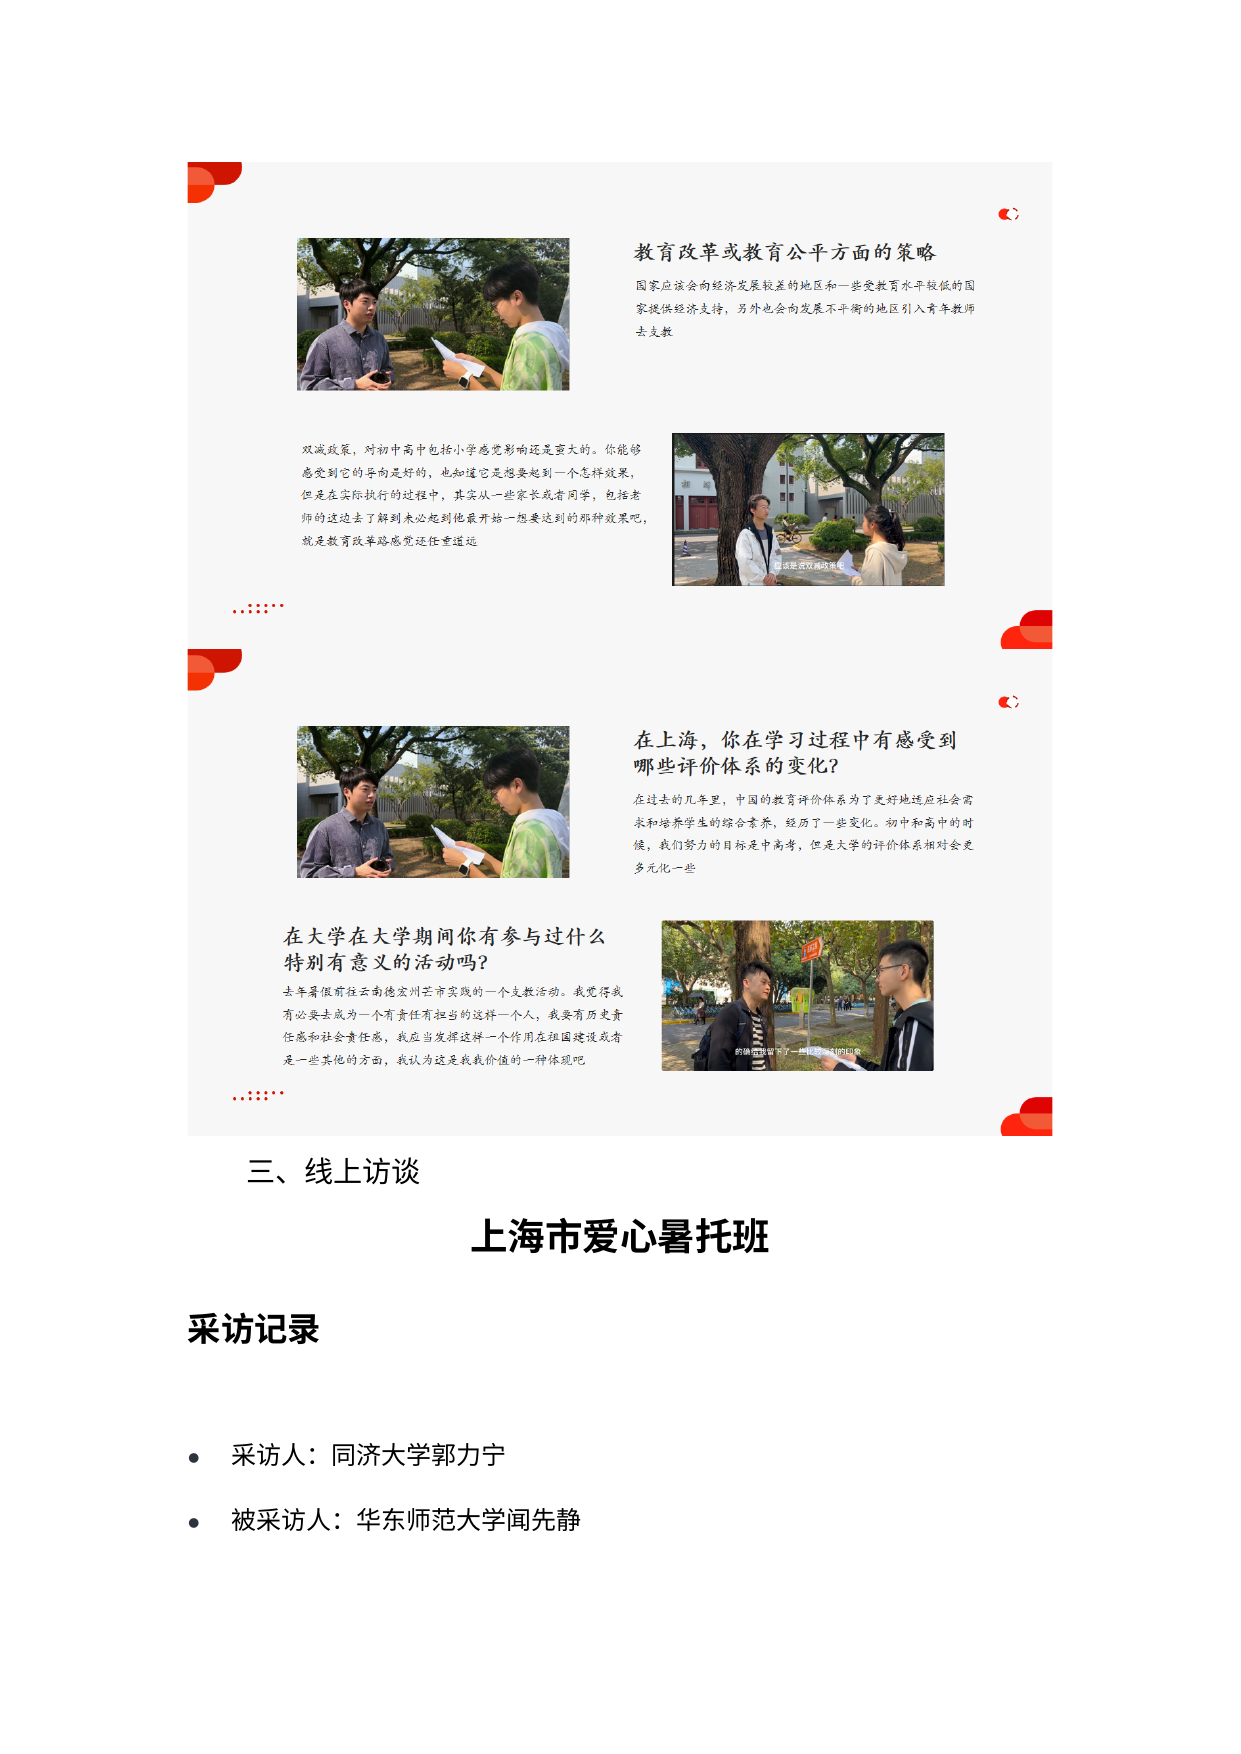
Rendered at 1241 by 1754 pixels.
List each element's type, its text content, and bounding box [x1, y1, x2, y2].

list 线上访谈 [246, 1137, 1053, 1202]
picture [187, 162, 1053, 1136]
list 采访人：同济大学郭力宁 [187, 1421, 1053, 1486]
text 上海市爱心暑托班 [187, 1202, 1053, 1267]
list 被采访人：华东师范大学闻先静 [187, 1486, 1053, 1551]
subtitle 采访记录 [187, 1294, 1053, 1359]
